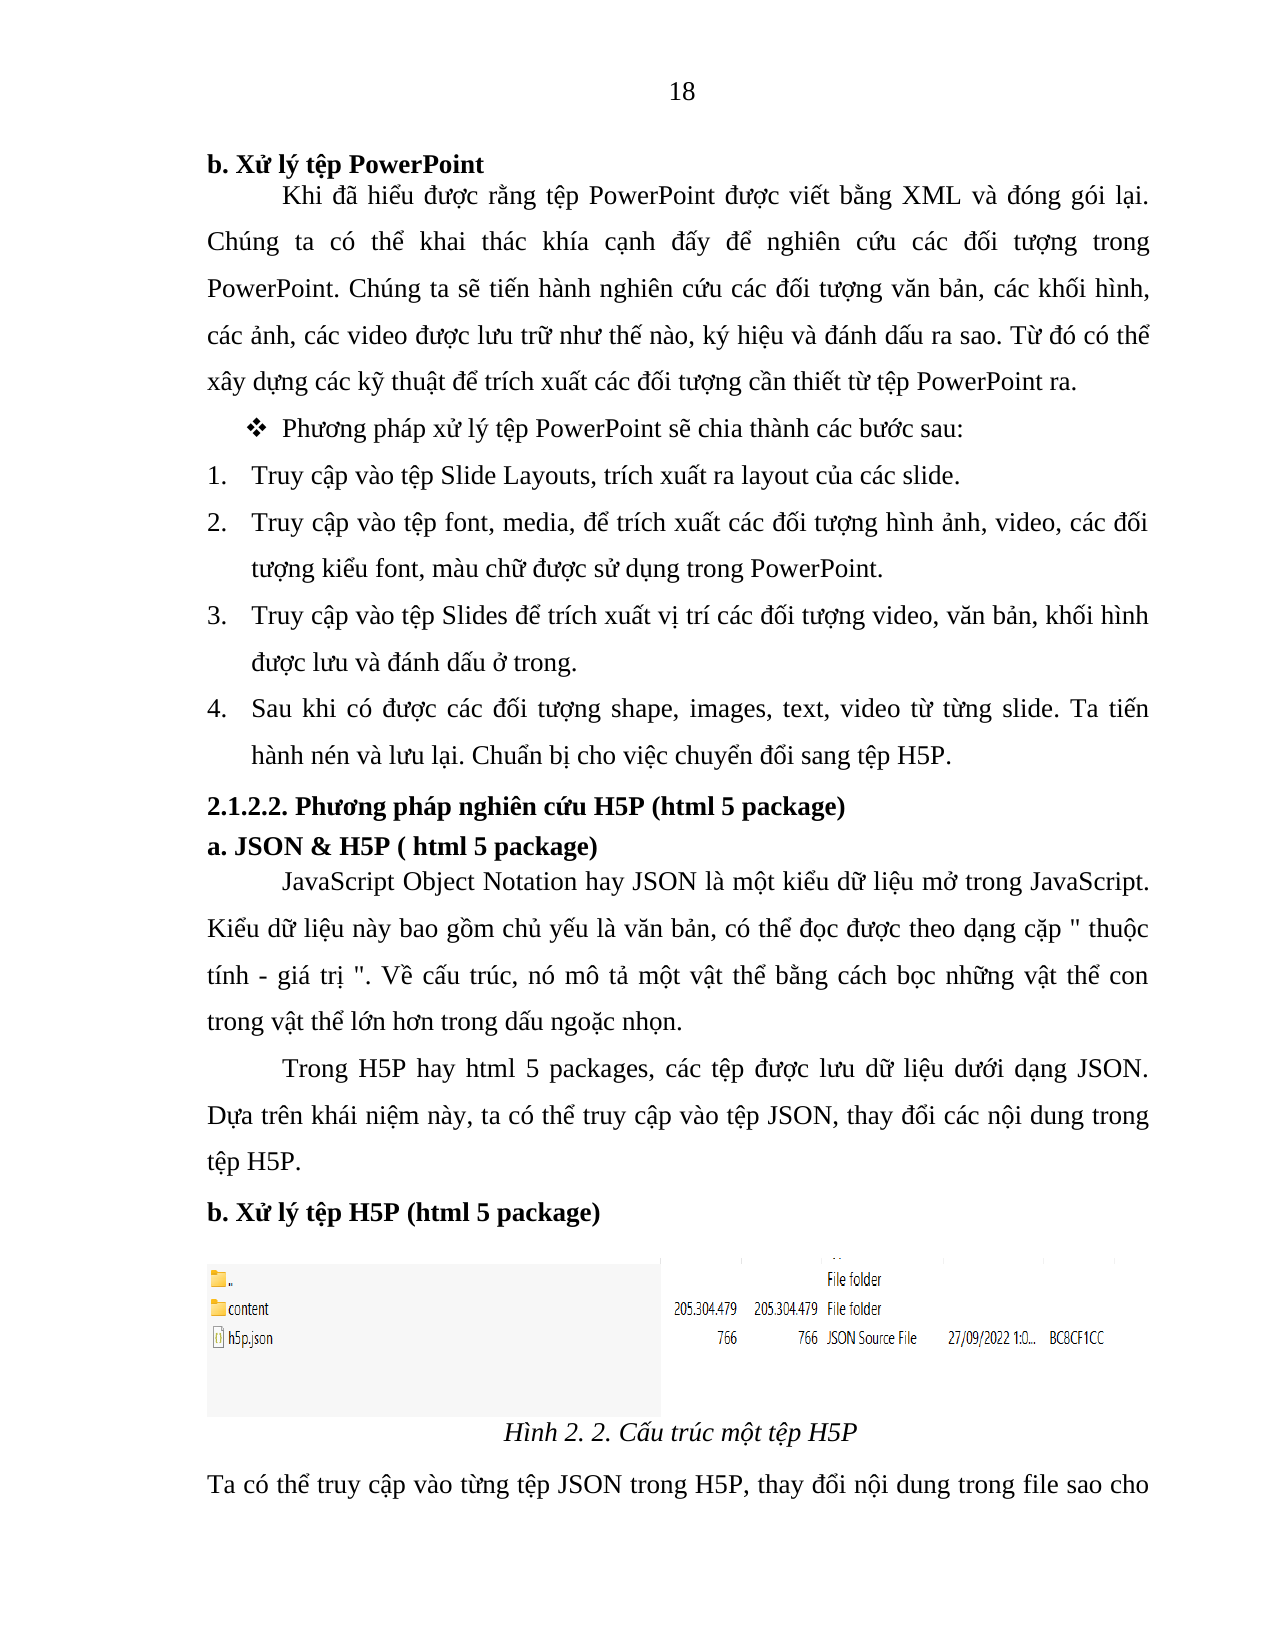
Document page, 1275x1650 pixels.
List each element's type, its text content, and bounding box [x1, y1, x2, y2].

text JavaScript Object Notation hay JSON là một kiểu dữ liệu mở trong JavaScript. Kiểu dữ liệu này bao gồm chủ yếu là văn bản, có thể đọc được theo dạng cặp " thuộc tính - giá trị ". Về cấu trúc, nó mô tả một vật thể bằng cách bọc những vật thể con trong vật thể lớn hơn trong dấu ngoặc nhọn. [207, 866, 1151, 1037]
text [207, 1468, 1151, 1499]
list Truy cập vào tệp font, media, để trích xuất các đối tượng hình ảnh, video, các đối tượng kiểu font, màu chữ được sử dụng trong PowerPoint. [207, 506, 1151, 583]
subtitle b. Xử lý tệp PowerPoint [207, 148, 1157, 179]
list Truy cập vào tệp Slide Layouts, trích xuất ra layout của các slide. [207, 459, 1151, 490]
subtitle b. Xử lý tệp H5P (html 5 package) [207, 1196, 1157, 1227]
text Hình 2. 2. Cấu trúc một tệp H5P [207, 1417, 1157, 1447]
text Trong H5P hay html 5 packages, các tệp được lưu dữ liệu dưới dạng JSON. Dựa trên khái niệm này, ta có thể truy cập vào tệp JSON, thay đổi các nội dung trong tệp H5P. [207, 1052, 1151, 1177]
list Sau khi có được các đối tượng shape, images, text, video từ từng slide. Ta tiến hành nén và lưu lại. Chuẩn bị cho việc chuyển đổi sang tệp H5P. [207, 692, 1151, 770]
subtitle 2.1.2.2. Phương pháp nghiên cứu H5P (html 5 package) [207, 790, 1157, 821]
text Khi đã hiểu được rằng tệp PowerPoint được viết bằng XML và đóng gói lại. Chúng ta có thể khai thác khía cạnh đấy để nghiên cứu các đối tượng trong PowerPoint. Chúng ta sẽ tiến hành nghiên cứu các đối tượng văn bản, các khối hình, các ảnh, các video được lưu trữ như thế nào, ký hiệu và đánh dấu ra sao. Từ đó có thể xây dựng các kỹ thuật để trích xuất các đối tượng cần thiết từ tệp PowerPoint ra. [207, 179, 1151, 397]
list Phương pháp xử lý tệp PowerPoint sẽ chia thành các bước sau: [244, 412, 1151, 443]
subtitle a. JSON & H5P ( html 5 package) [207, 830, 1157, 861]
list Truy cập vào tệp Slides để trích xuất vị trí các đối tượng video, văn bản, khối hình được lưu và đánh dấu ở trong. [207, 599, 1151, 677]
picture [206, 1258, 1182, 1417]
